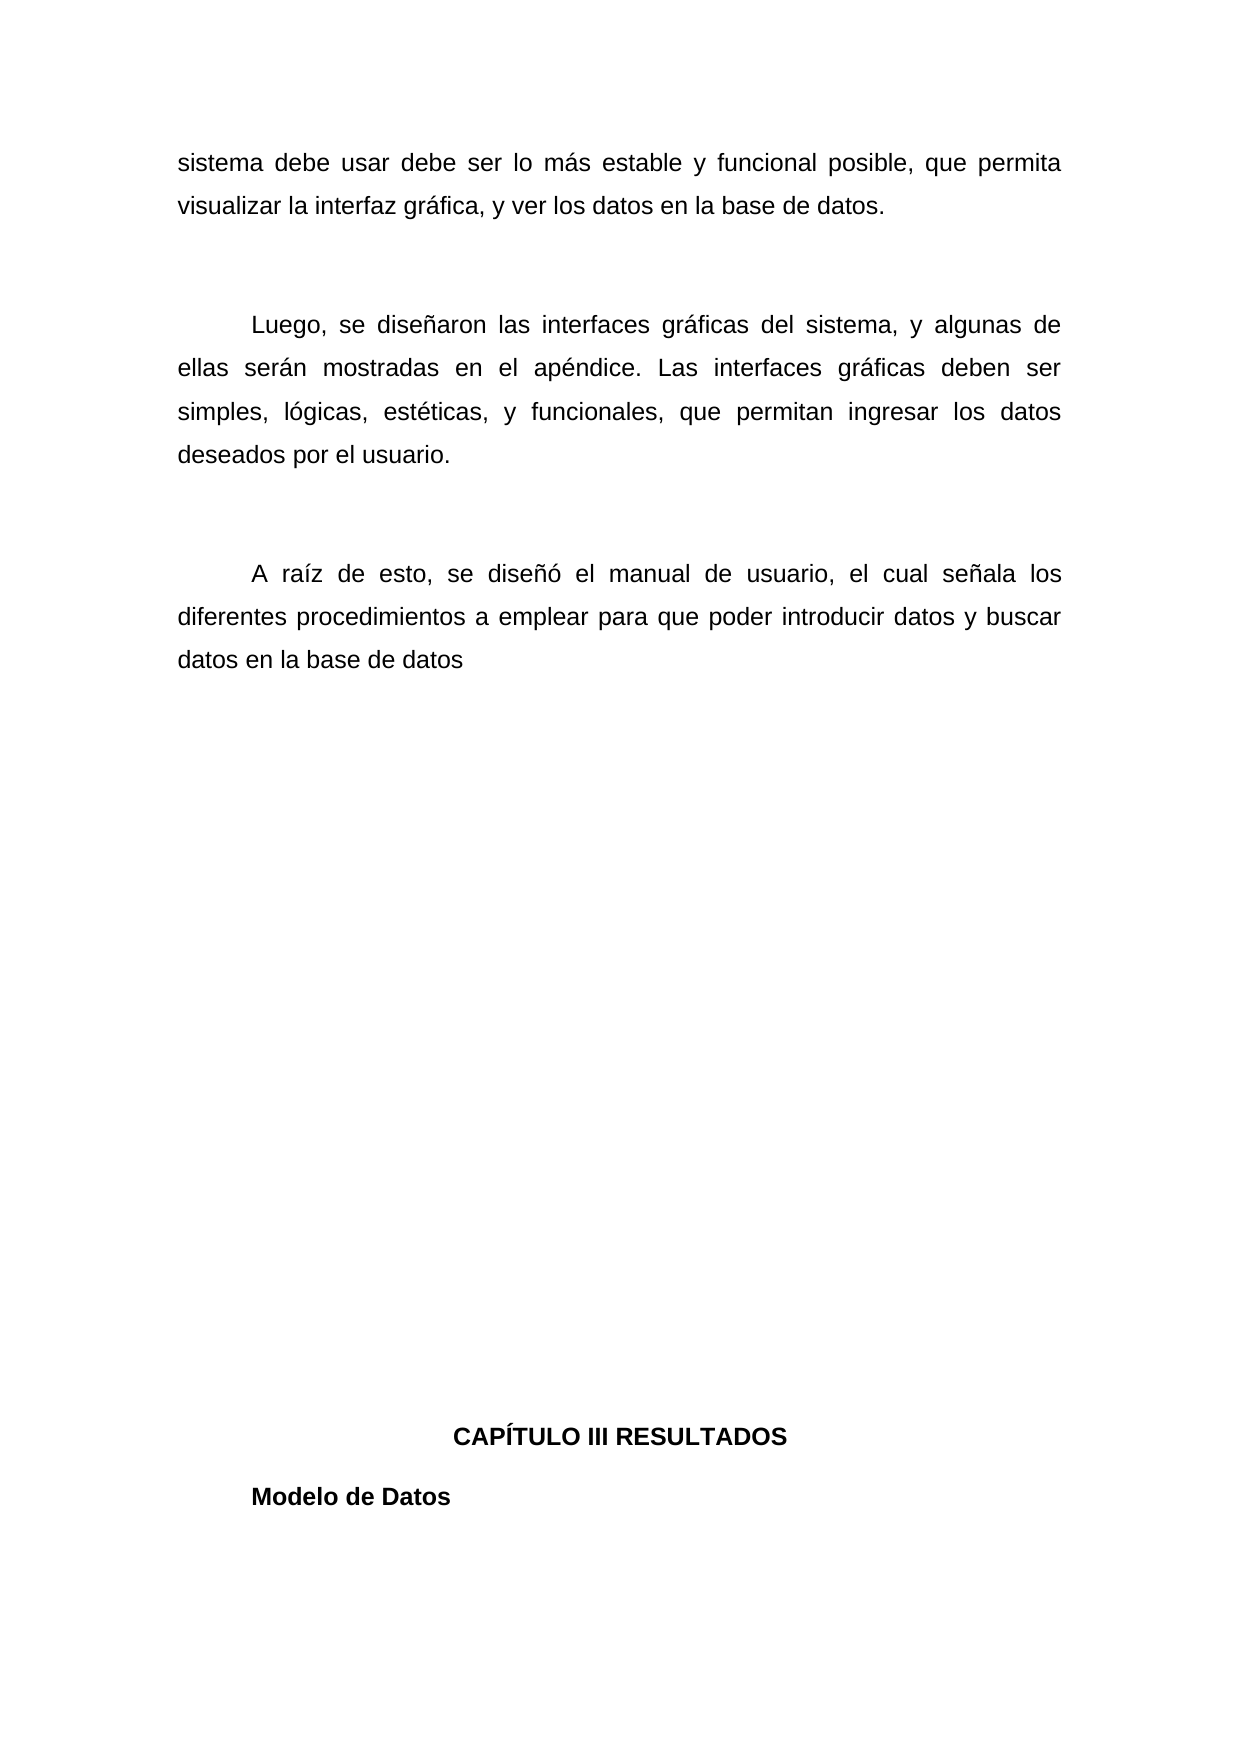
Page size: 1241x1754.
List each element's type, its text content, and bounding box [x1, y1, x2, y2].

text Modelo de Datos [177, 1482, 1063, 1511]
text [177, 148, 1063, 219]
text A raíz de esto, se diseñó el manual de usuario, el cual señala los diferentes procedimientos a emplear para que poder introducir datos y buscar datos en la base de datos [177, 559, 1063, 674]
text CAPÍTULO III RESULTADOS [177, 1422, 1063, 1451]
text Luego, se diseñaron las interfaces gráficas del sistema, y algunas de ellas serán mostradas en el apéndice. Las interfaces gráficas deben ser simples, lógicas, estéticas, y funcionales, que permitan ingresar los datos deseados por el usuario. [177, 310, 1063, 468]
